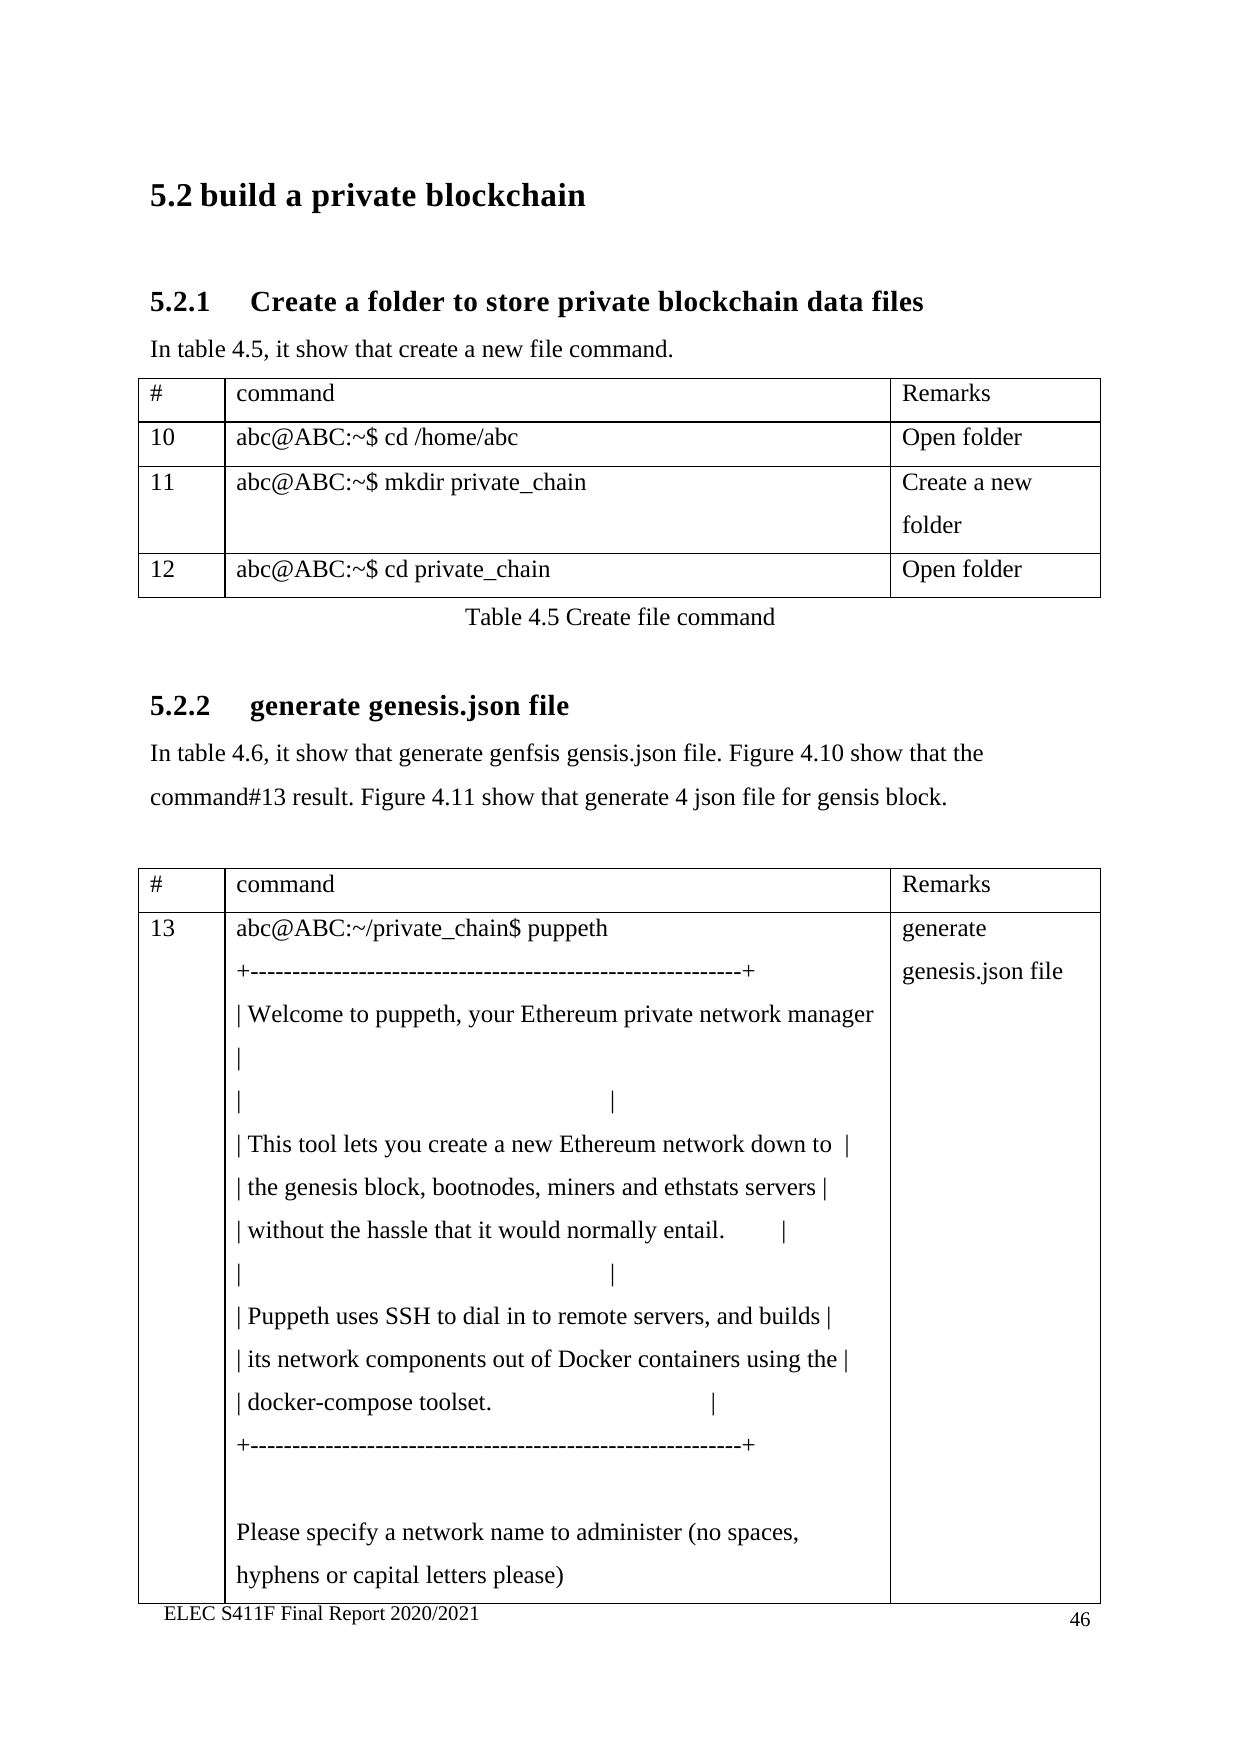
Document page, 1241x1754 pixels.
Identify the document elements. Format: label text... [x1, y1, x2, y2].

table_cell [226, 913, 890, 1603]
subtitle Table 4.5 Create file command [150, 602, 1090, 631]
table_cell abc@ABC:~$ mkdir private_chain [226, 467, 890, 553]
table_cell 11 [139, 467, 224, 553]
text In table 4.6, it show that generate genfsis gensis.json file. Figure 4.10 show that the command#13 result. Figure 4.11 show that generate 4 json file for gensis block. [150, 738, 1090, 810]
table_header # [139, 379, 224, 421]
table_cell Create a new folder [891, 467, 1100, 553]
table_header command [226, 869, 890, 912]
table_cell abc@ABC:~$ cd /home/abc [226, 423, 890, 466]
subtitle Create a folder to store private blockchain data files [150, 284, 1090, 317]
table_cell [891, 913, 1100, 1603]
table_cell Open folder [891, 554, 1100, 597]
table_cell 12 [139, 554, 224, 597]
subtitle generate genesis.json file [150, 688, 1090, 722]
subtitle build a private blockchain [150, 175, 1090, 213]
text In table 4.5, it show that create a new file command. [150, 334, 1090, 363]
table_cell 10 [139, 423, 224, 466]
table_cell Open folder [891, 423, 1100, 466]
table_header Remarks [891, 379, 1100, 421]
table_cell 13 [139, 913, 224, 1603]
table_header # [139, 869, 224, 912]
table_cell abc@ABC:~$ cd private_chain [226, 554, 890, 597]
table_header command [226, 379, 890, 421]
table_header Remarks [891, 869, 1100, 912]
